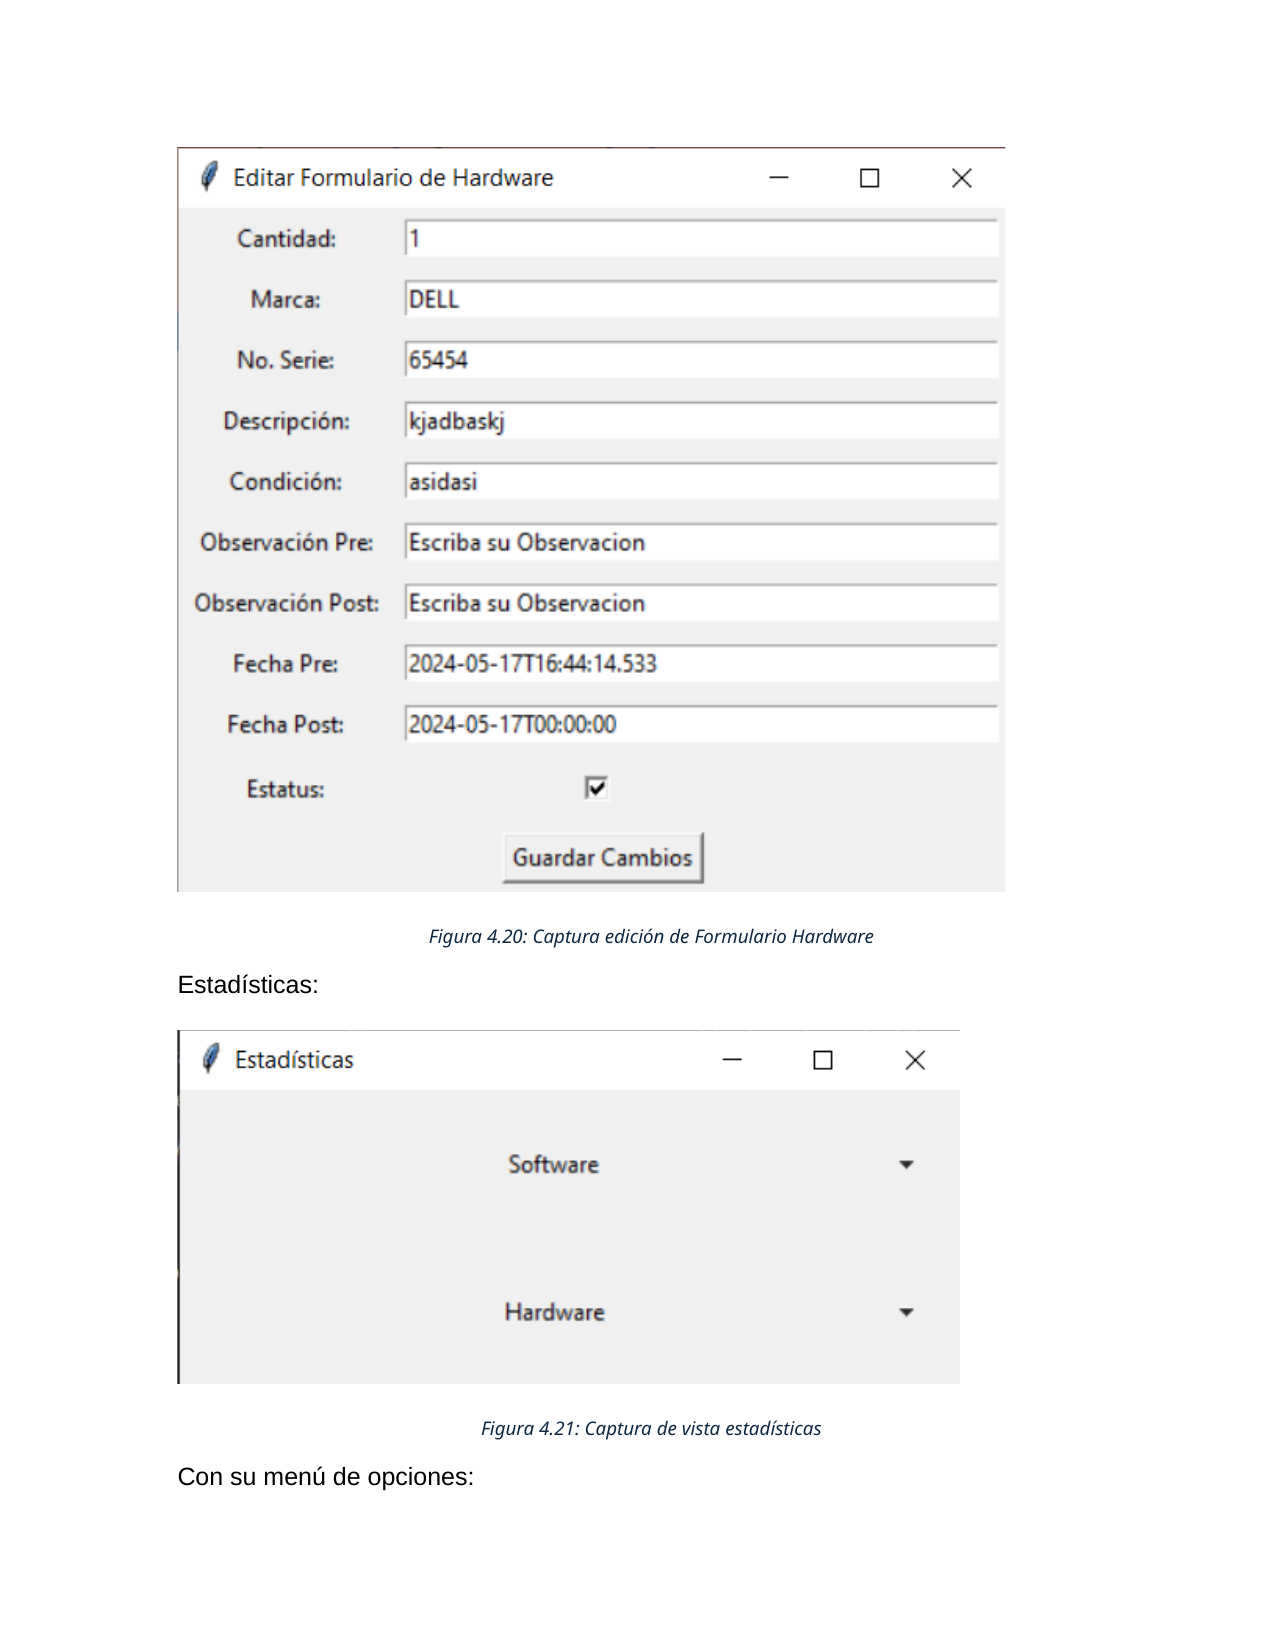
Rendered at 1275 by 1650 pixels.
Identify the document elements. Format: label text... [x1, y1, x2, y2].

picture [177, 147, 1006, 892]
text Con su menú de opciones: [177, 1462, 1127, 1491]
text Estadísticas: [177, 970, 1127, 999]
picture [177, 1030, 960, 1384]
